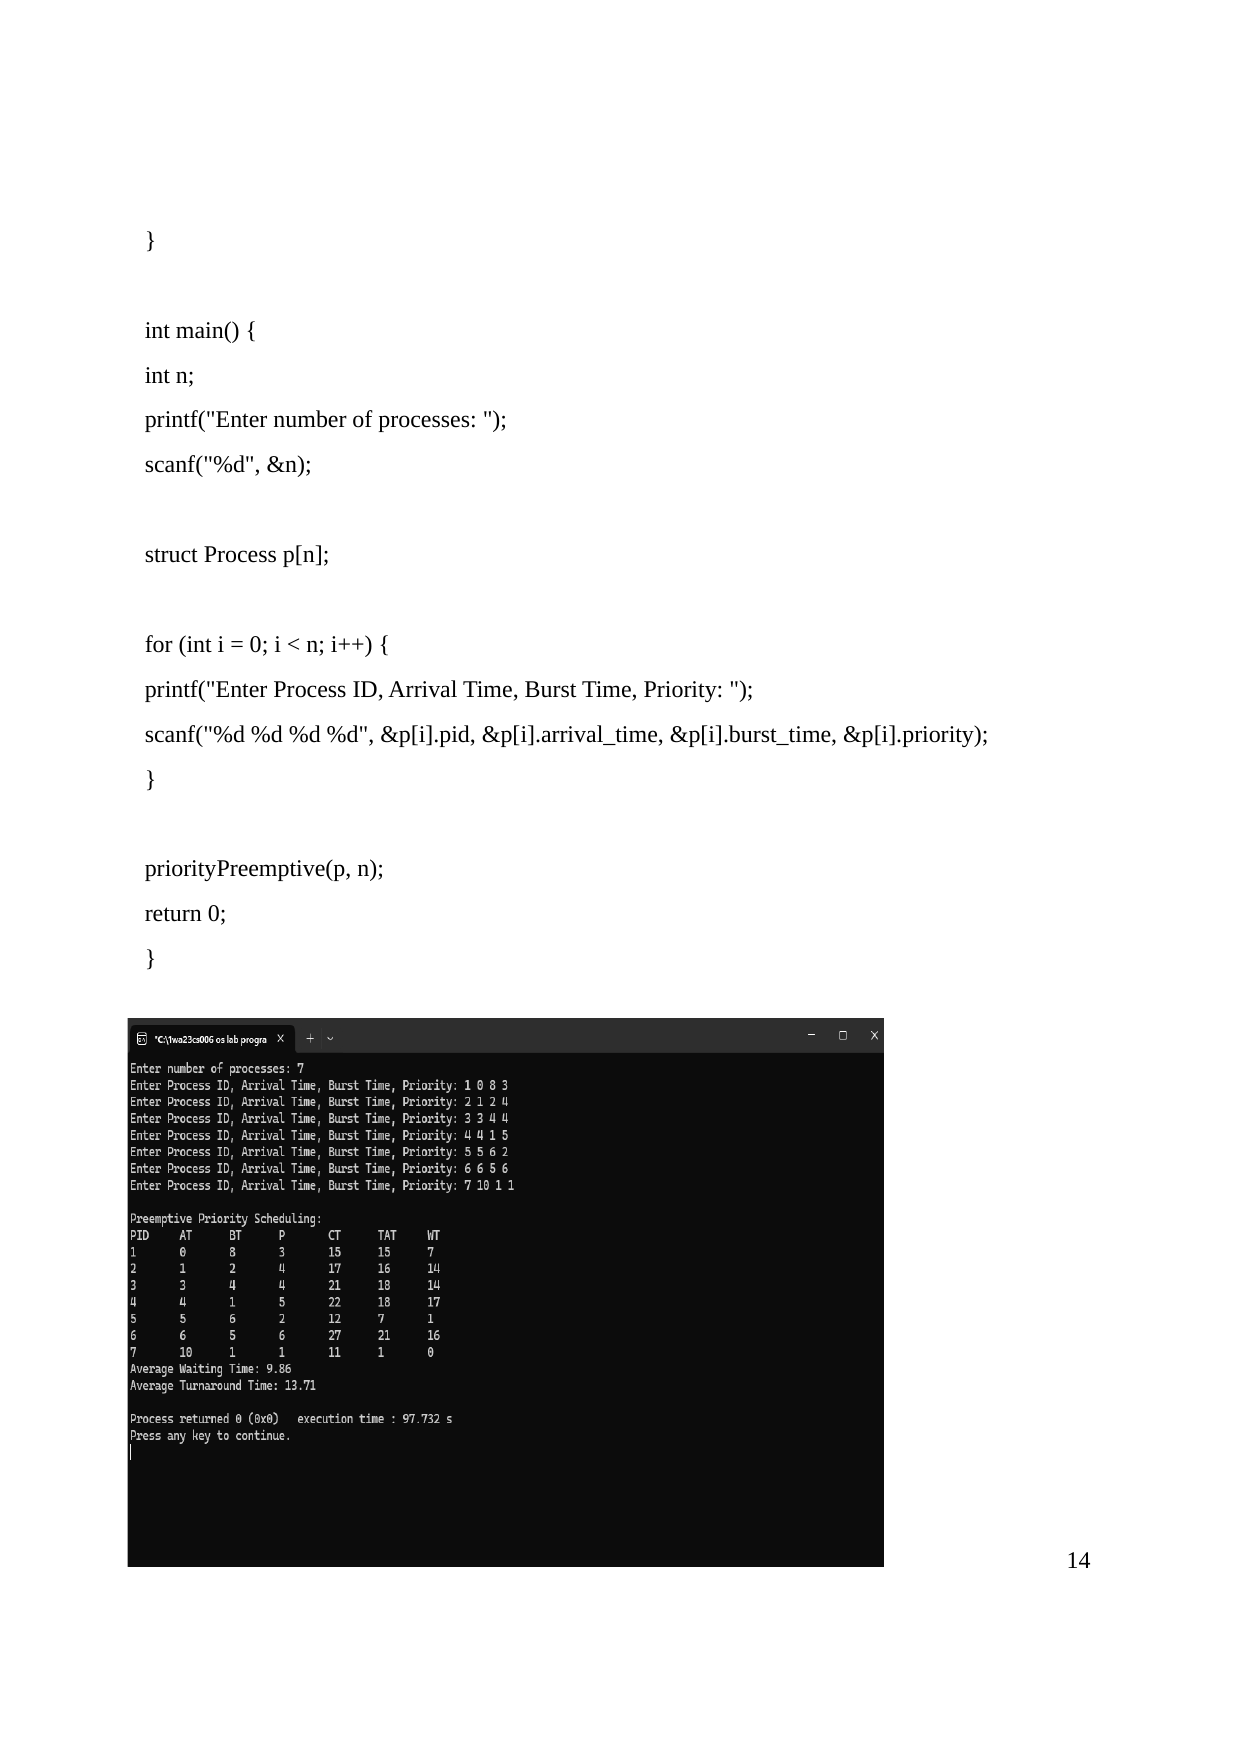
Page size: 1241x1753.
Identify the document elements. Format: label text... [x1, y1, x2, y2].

text priorityPreemptive(p, n); [144, 854, 1111, 882]
text int n; [144, 361, 1111, 388]
text return 0; [144, 899, 1111, 927]
picture [127, 1018, 884, 1567]
text } [144, 944, 1111, 972]
text printf("Enter Process ID, Arrival Time, Burst Time, Priority: "); [144, 675, 1111, 702]
text int main() { [144, 316, 1111, 343]
text scanf("%d %d %d %d", &p[i].pid, &p[i].arrival_time, &p[i].burst_time, &p[i].priority); [144, 720, 1111, 747]
text for (int i = 0; i < n; i++) { [144, 630, 1111, 658]
text struct Process p[n]; [144, 540, 1111, 568]
text } [144, 226, 1111, 253]
text } [144, 765, 1111, 792]
text scanf("%d", &n); [144, 450, 1111, 478]
text printf("Enter number of processes: "); [144, 406, 1111, 433]
